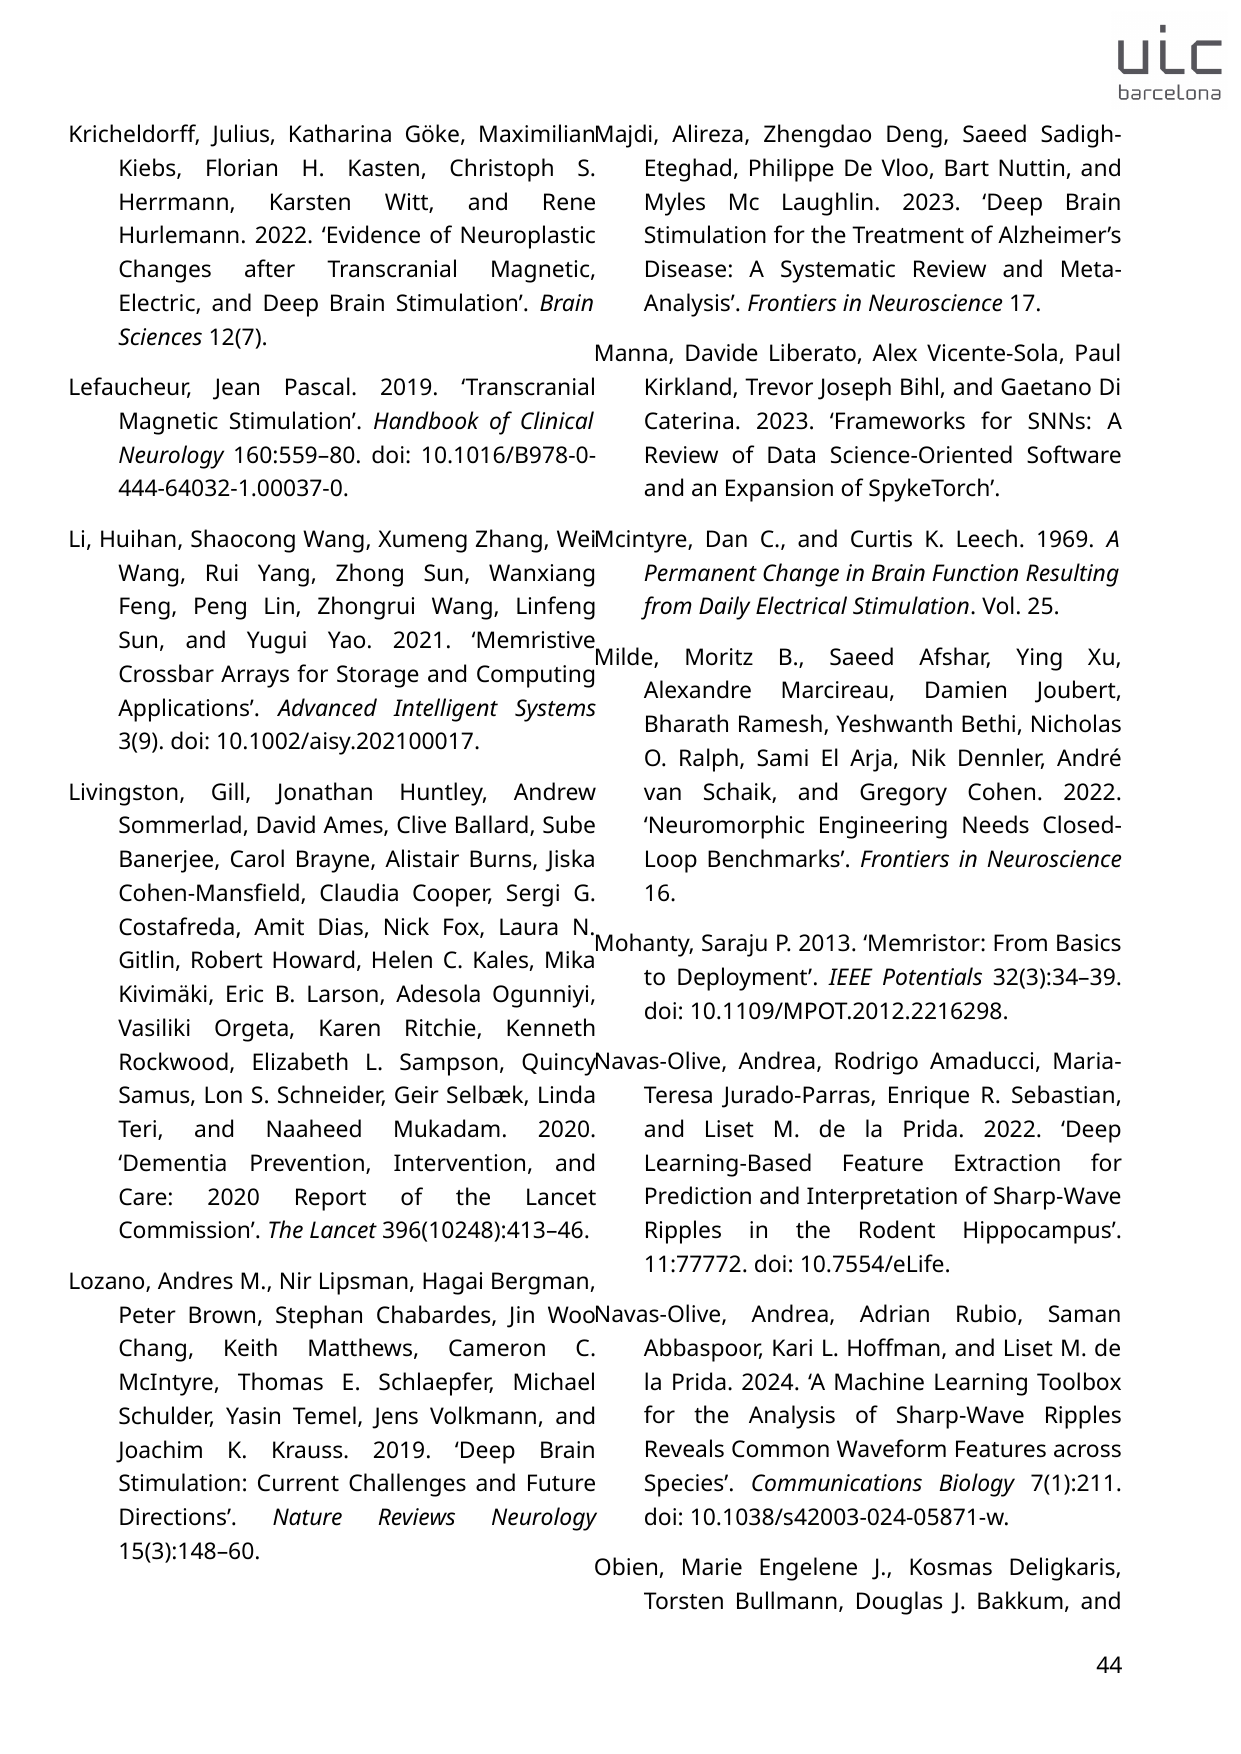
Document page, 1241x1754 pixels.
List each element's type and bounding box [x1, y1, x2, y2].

picture [1110, 11, 1229, 110]
